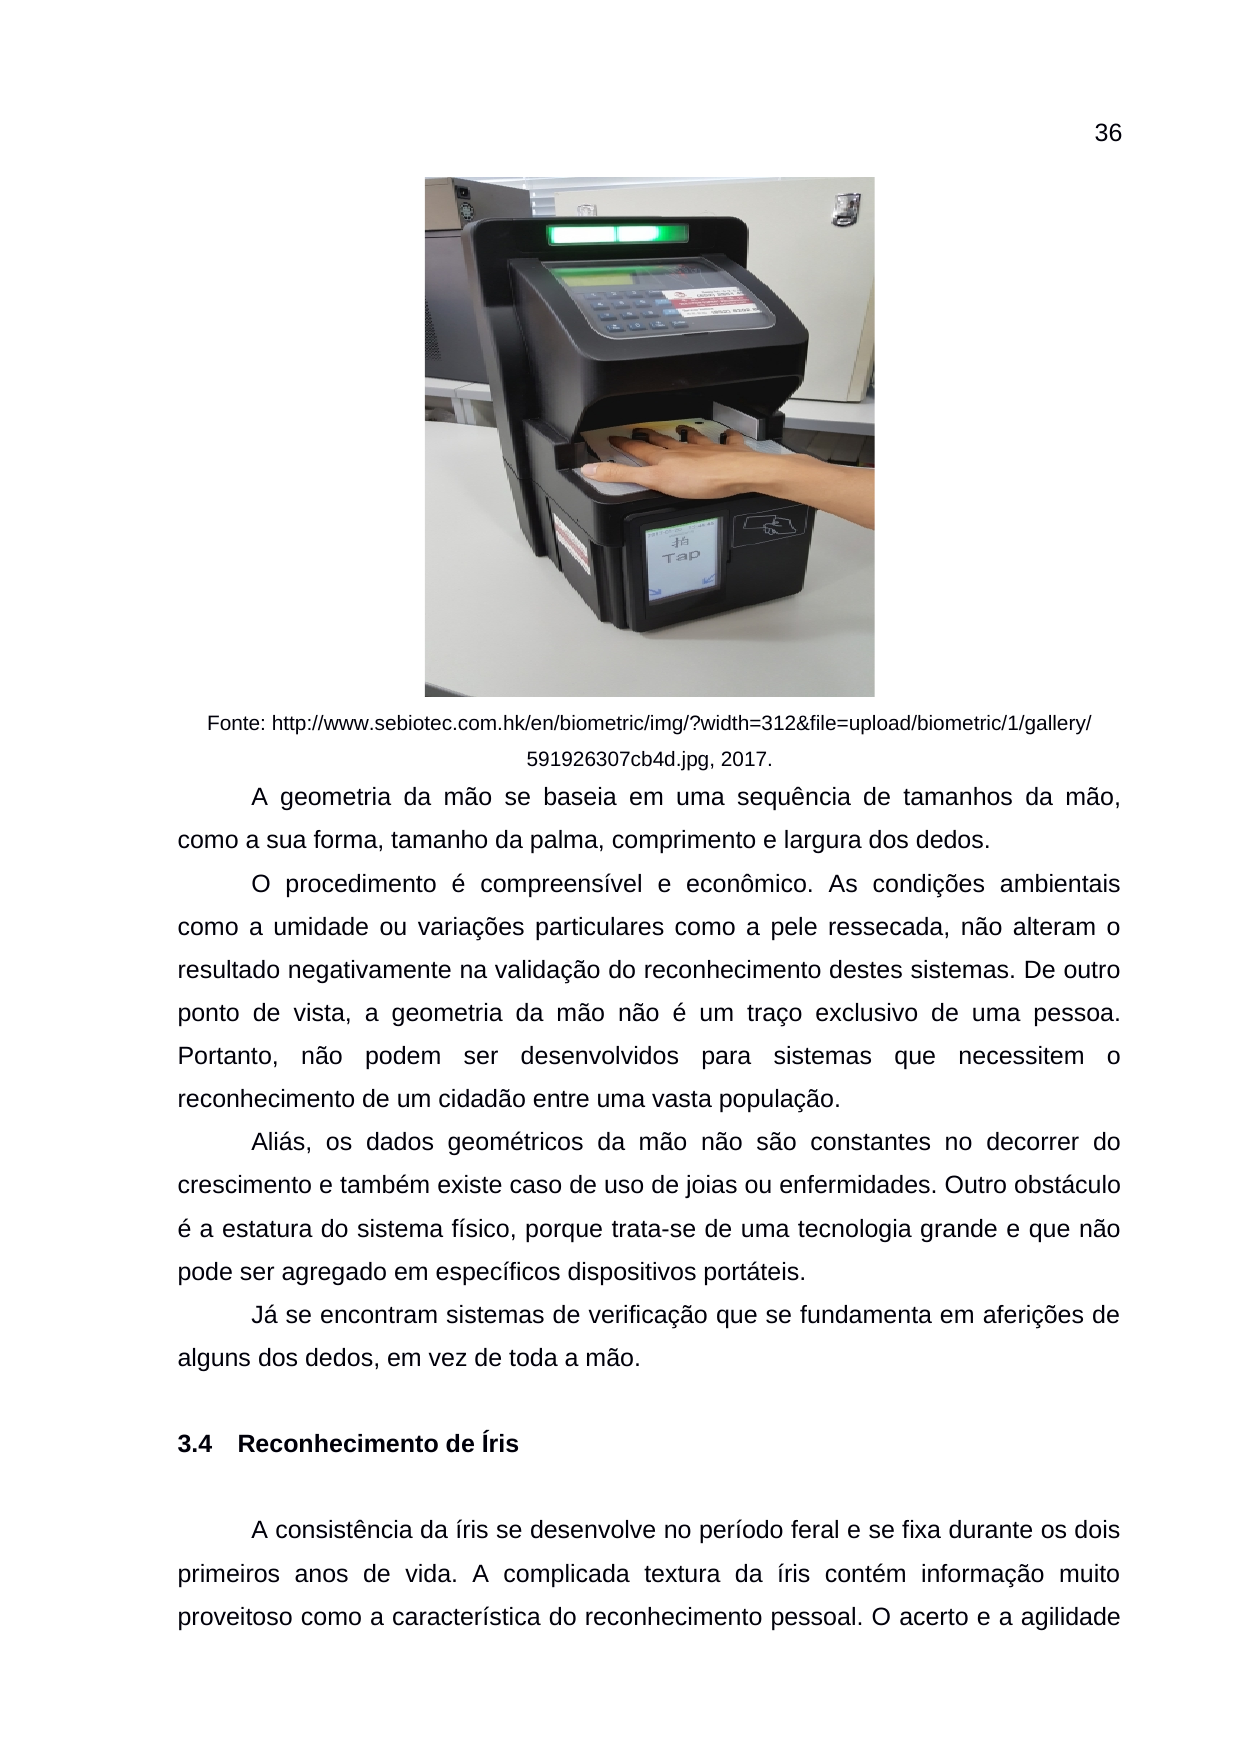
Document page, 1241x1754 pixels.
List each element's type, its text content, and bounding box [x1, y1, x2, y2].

text A geometria da mão se baseia em uma sequência de tamanhos da mão, como a sua forma, tamanho da palma, comprimento e largura dos dedos. [177, 782, 1122, 854]
text O procedimento é compreensível e econômico. As condições ambientais como a umidade ou variações particulares como a pele ressecada, não alteram o resultado negativamente na validação do reconhecimento destes sistemas. De outro ponto de vista, a geometria da mão não é um traço exclusivo de uma pessoa. Portanto, não podem ser desenvolvidos para sistemas que necessitem o reconhecimento de um cidadão entre uma vasta população. [177, 869, 1122, 1113]
text Fonte: http://www.sebiotec.com.hk/en/biometric/img/?width=312&file=upload/biometric/1/gallery/591926307cb4d.jpg, 2017. [177, 711, 1122, 770]
picture [424, 177, 875, 697]
text Já se encontram sistemas de verificação que se fundamenta em aferições de alguns dos dedos, em vez de toda a mão. [177, 1300, 1122, 1372]
text Aliás, os dados geométricos da mão não são constantes no decorrer do crescimento e também existe caso de uso de joias ou enfermidades. Outro obstáculo é a estatura do sistema físico, porque trata-se de uma tecnologia grande e que não pode ser agregado em específicos dispositivos portáteis. [177, 1127, 1122, 1286]
subtitle Reconhecimento de Íris [177, 1429, 1122, 1458]
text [177, 1516, 1122, 1631]
